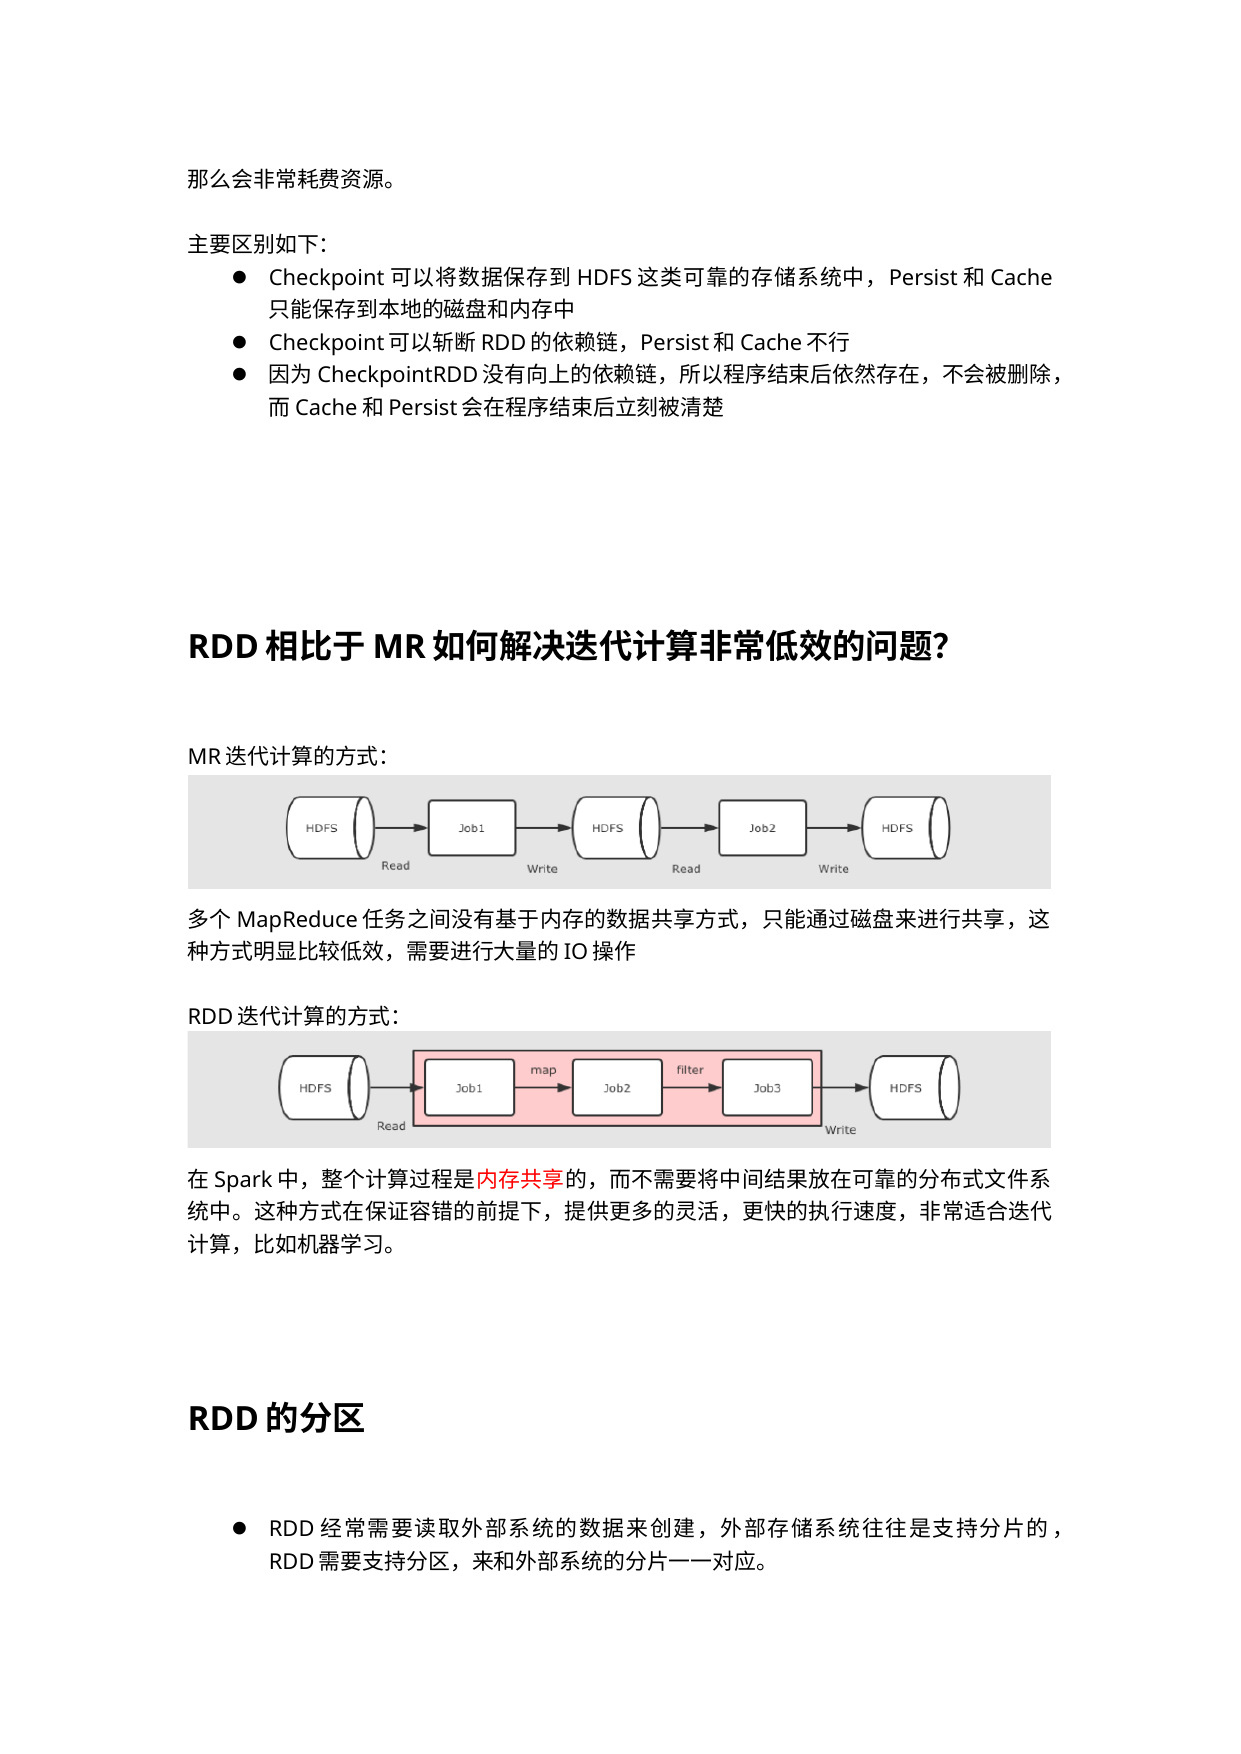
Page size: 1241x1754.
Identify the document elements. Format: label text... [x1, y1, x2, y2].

list Checkpoint可以将数据保存到HDFS这类可靠的存储系统中，Persist和Cache只能保存到本地的磁盘和内存中 [231, 259, 1053, 324]
list Checkpoint可以斩断RDD的依赖链，Persist和Cache不行 [231, 324, 1053, 357]
text MR迭代计算的方式： [187, 739, 1053, 771]
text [187, 162, 1053, 194]
text RDD迭代计算的方式： [187, 999, 1053, 1031]
subtitle RDD相比于MR如何解决迭代计算非常低效的问题？ [187, 612, 1053, 677]
subtitle RDD的分区 [187, 1383, 1053, 1448]
picture [187, 1031, 1053, 1148]
text 主要区别如下： [187, 227, 1053, 259]
text 多个MapReduce任务之间没有基于内存的数据共享方式，只能通过磁盘来进行共享，这种方式明显比较低效，需要进行大量的IO操作 [187, 901, 1053, 966]
text 在Spark中，整个计算过程是内存共享的，而不需要将中间结果放在可靠的分布式文件系统中。这种方式在保证容错的前提下，提供更多的灵活，更快的执行速度，非常适合迭代计算，比如机器学习。 [187, 1161, 1053, 1259]
list 因为CheckpointRDD没有向上的依赖链，所以程序结束后依然存在，不会被删除，而Cache和Persist会在程序结束后立刻被清楚 [231, 357, 1053, 422]
list RDD经常需要读取外部系统的数据来创建，外部存储系统往往是支持分片的，RDD需要支持分区，来和外部系统的分片一一对应。 [231, 1511, 1053, 1576]
picture [187, 771, 1053, 891]
